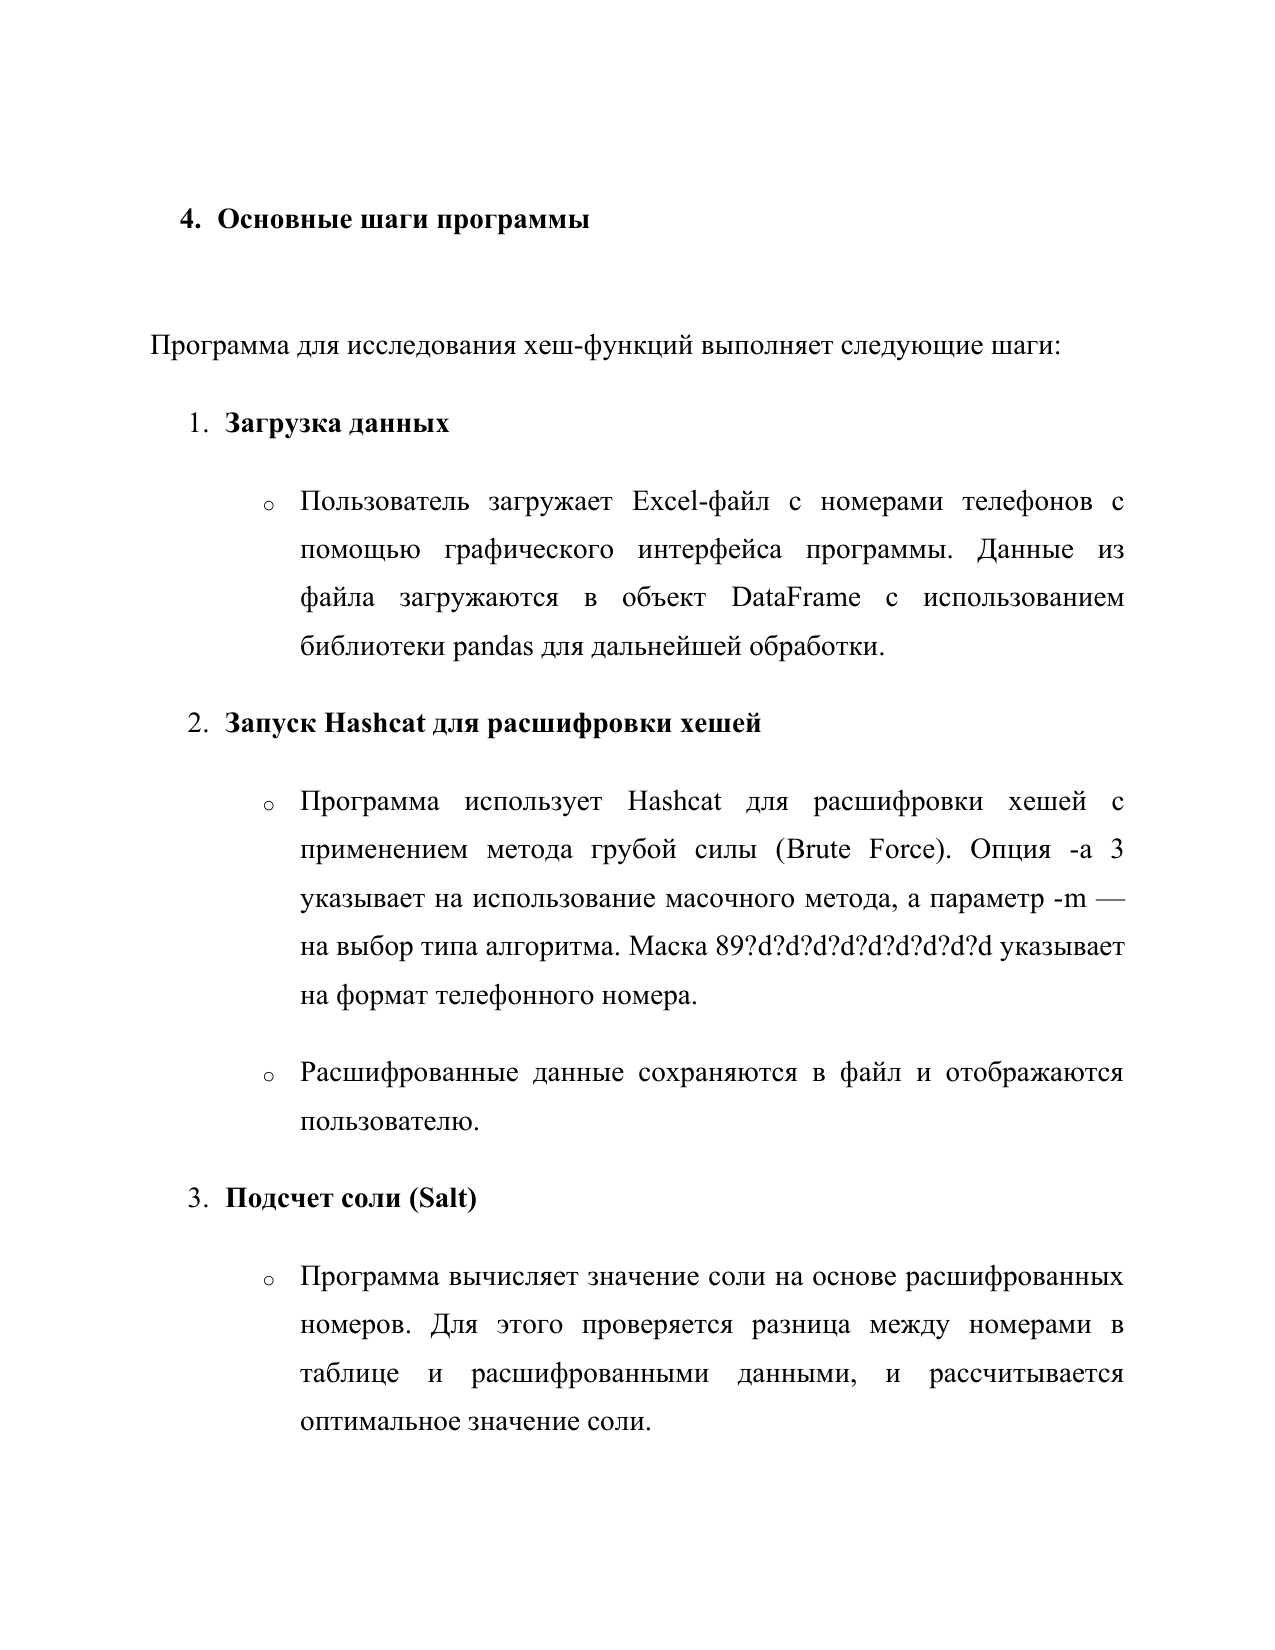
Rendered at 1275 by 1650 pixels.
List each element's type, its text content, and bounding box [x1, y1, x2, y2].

list Программа использует Hashcat для расшифровки хешей с применением метода грубой силы (Brute Force). Опция -a 3 указывает на использование масочного метода, а параметр -m — на выбор типа алгоритма. Маска 89?d?d?d?d?d?d?d?d?d указывает на формат телефонного номера. [262, 784, 1125, 1011]
list Пользователь загружает Excel-файл с номерами телефонов с помощью графического интерфейса программы. Данные из файла загружаются в объект DataFrame с использованием библиотеки pandas для дальнейшей обработки. [262, 484, 1125, 662]
list Программа вычисляет значение соли на основе расшифрованных номеров. Для этого проверяется разница между номерами в таблице и расшифрованными данными, и рассчитывается оптимальное значение соли. [262, 1259, 1125, 1437]
list Подсчет соли (Salt) [187, 1182, 1125, 1214]
list Расшифрованные данные сохраняются в файл и отображаются пользователю. [262, 1056, 1125, 1137]
text Программа для исследования хеш-функций выполняет следующие шаги: [150, 329, 1125, 361]
subtitle Основные шаги программы [179, 203, 1125, 235]
list Запуск Hashcat для расшифровки хешей [187, 707, 1125, 739]
list Загрузка данных [187, 406, 1125, 439]
